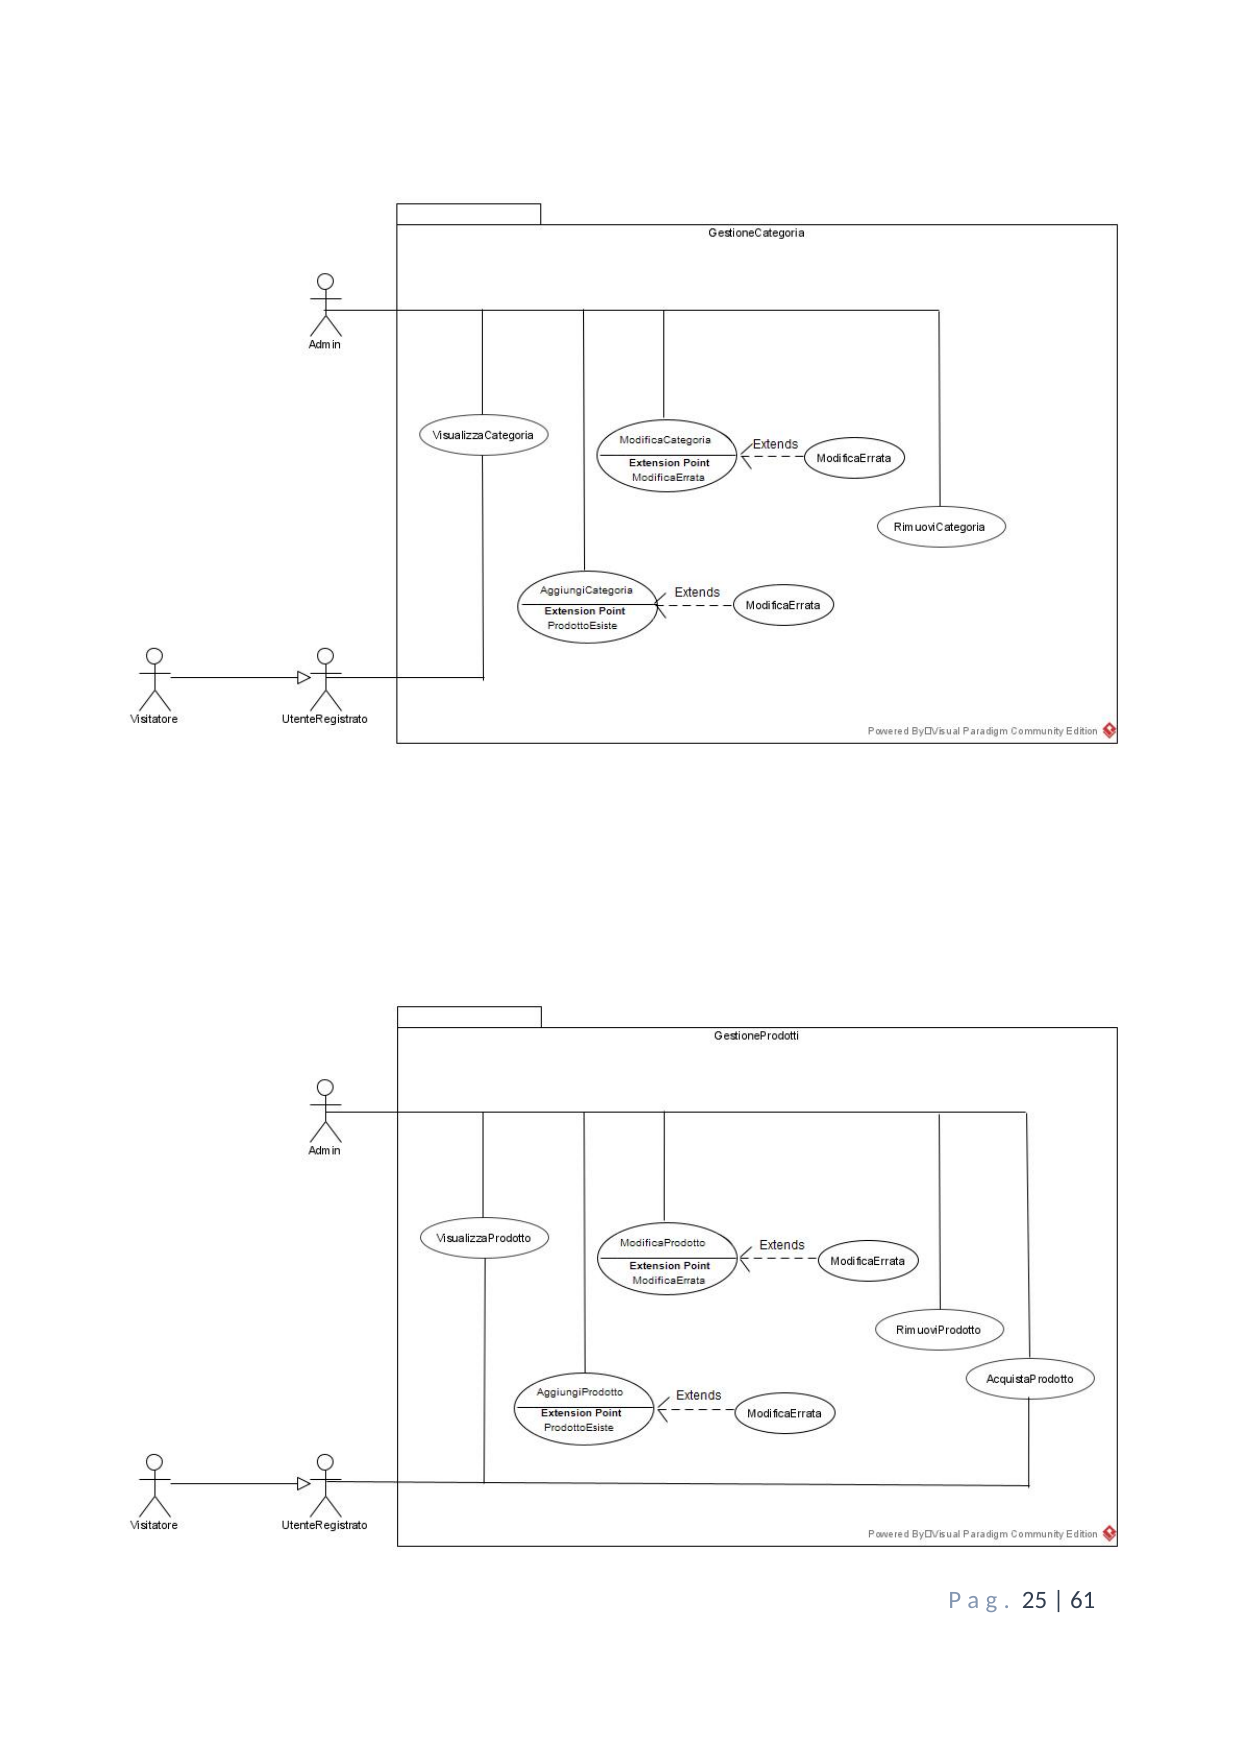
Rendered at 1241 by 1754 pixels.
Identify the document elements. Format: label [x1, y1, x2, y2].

picture [118, 953, 1122, 1551]
picture [118, 147, 1122, 748]
